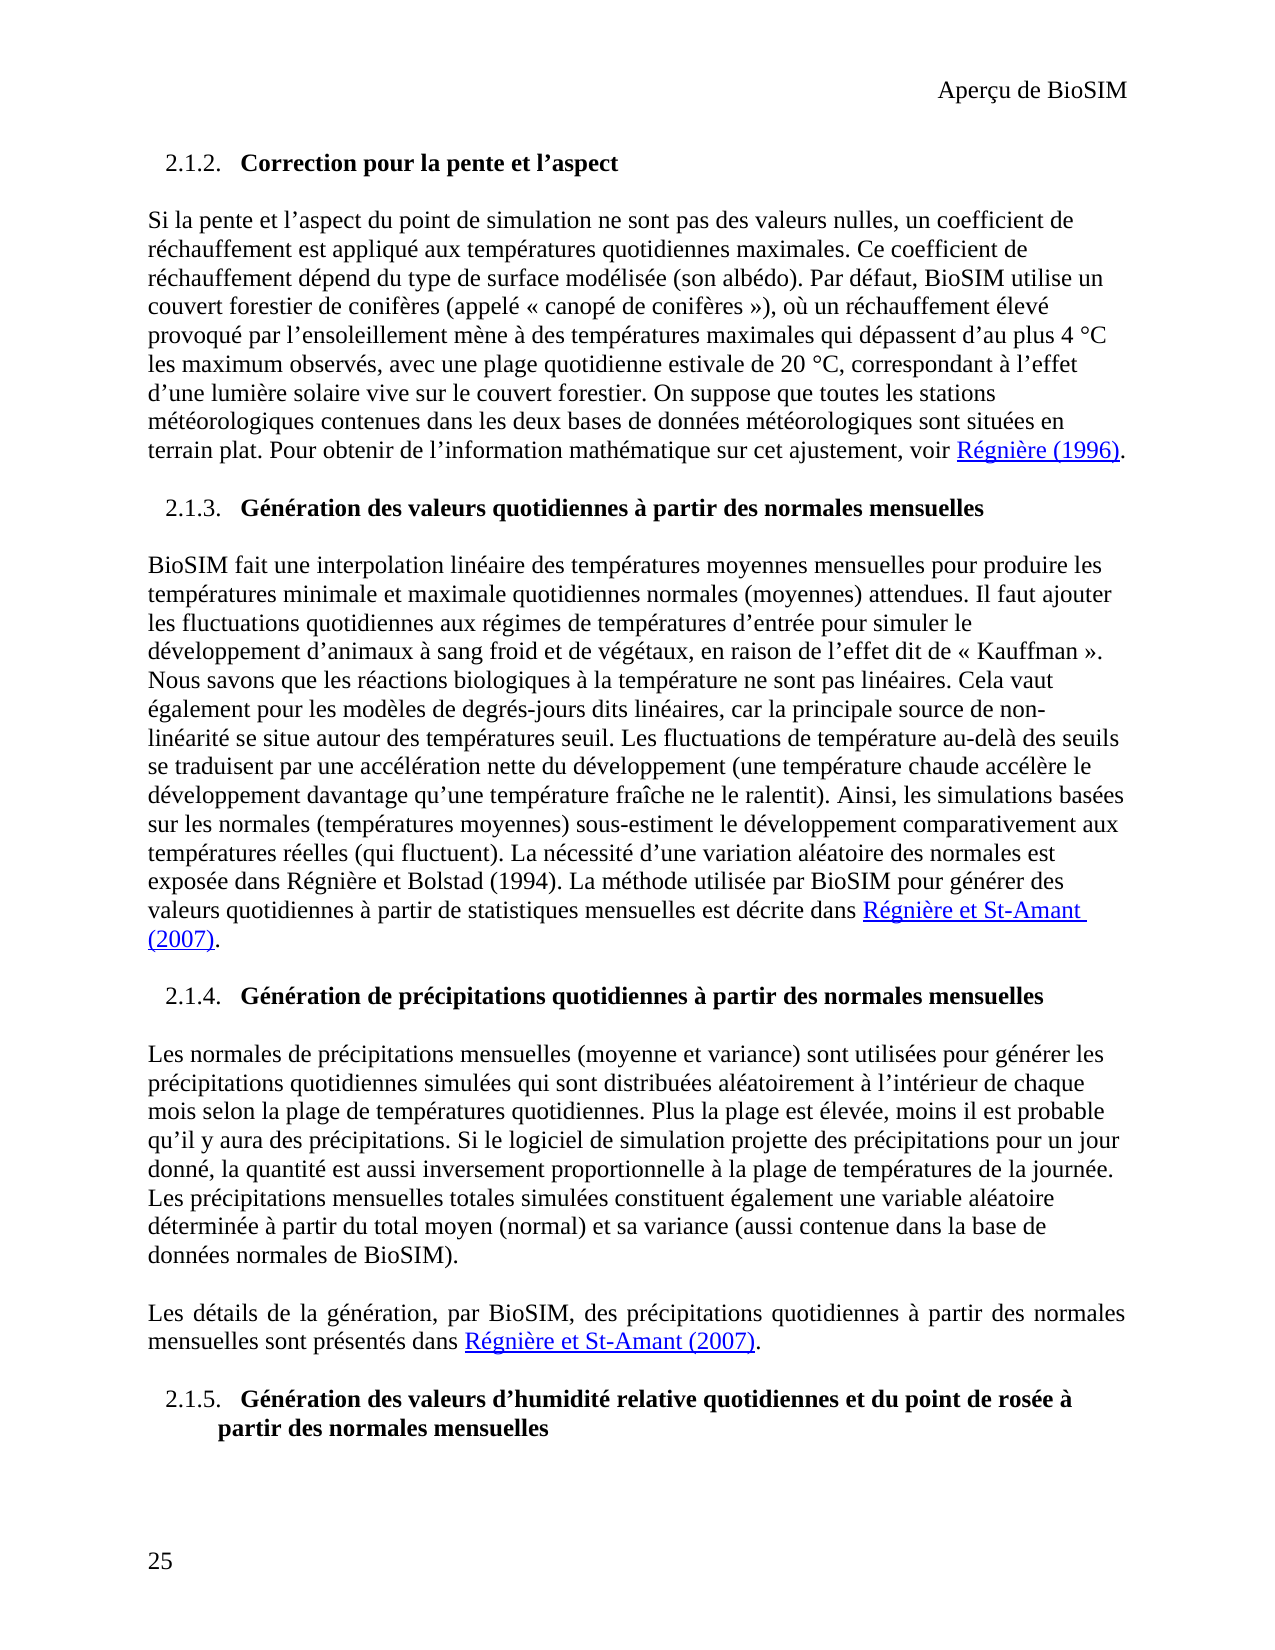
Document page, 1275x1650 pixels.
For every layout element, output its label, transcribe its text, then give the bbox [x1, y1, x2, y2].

text Les détails de la génération, par BioSIM, des précipitations quotidiennes à partir des normales mensuelles sont présentés dans Régnière et St-Amant (2007). [148, 1298, 1127, 1355]
subtitle Génération de précipitations quotidiennes à partir des normales mensuelles [165, 981, 1127, 1010]
text BioSIM fait une interpolation linéaire des températures moyennes mensuelles pour produire les températures minimale et maximale quotidiennes normales (moyennes) attendues. Il faut ajouter les fluctuations quotidiennes aux régimes de températures d’entrée pour simuler le développement d’animaux à sang froid et de végétaux, en raison de l’effet dit de « Kauffman ». Nous savons que les réactions biologiques à la température ne sont pas linéaires. Cela vaut également pour les modèles de degrés-jours dits linéaires, car la principale source de non-linéarité se situe autour des températures seuil. Les fluctuations de température au-delà des seuils se traduisent par une accélération nette du développement (une température chaude accélère le développement davantage qu’une température fraîche ne le ralentit). Ainsi, les simulations basées sur les normales (températures moyennes) sous-estiment le développement comparativement aux températures réelles (qui fluctuent). La nécessité d’une variation aléatoire des normales est exposée dans Régnière et Bolstad (1994). La méthode utilisée par BioSIM pour générer des valeurs quotidiennes à partir de statistiques mensuelles est décrite dans Régnière et St-Amant (2007). [148, 550, 1127, 953]
text Les normales de précipitations mensuelles (moyenne et variance) sont utilisées pour générer les précipitations quotidiennes simulées qui sont distribuées aléatoirement à l’intérieur de chaque mois selon la plage de températures quotidiennes. Plus la plage est élevée, moins il est probable qu’il y aura des précipitations. Si le logiciel de simulation projette des précipitations pour un jour donné, la quantité est aussi inversement proportionnelle à la plage de températures de précipitations mensuelles totales simulées constituent également une variable aléatoire déterminée à partir du total moyen (normal) et sa variance (aussi contenue dans la base de données normales de BioSIM). [148, 1039, 1127, 1269]
subtitle Génération des valeurs quotidiennes à partir des normales mensuelles [165, 493, 1127, 521]
text Si la pente et l’aspect du point de simulation ne sont pas des valeurs nulles, un coefficient de réchauffement est appliqué aux températures quotidiennes maximales. Ce coefficient de réchauffement dépend du type de surface modélisée (son albédo). Par défaut, BioSIM utilise un couvert forestier de conifères (appelé « canopé de conifères »), où un réchauffement élevé provoqué par l’ensoleillement mène à des températures maximales qui dépassent d’au plus les maximum observés, avec une plage quotidienne estivale de , correspondant à l’effet d’une lumière solaire vive sur le couvert forestier. On suppose que toutes les stations météorologiques contenues dans les deux bases de données météorologiques sont situées en terrain plat. Pour obtenir de l’information mathématique sur cet ajustement, voir Régnière (1996). [148, 205, 1127, 464]
subtitle Génération des valeurs d’humidité relative quotidiennes et du point de rosée à partir des normales mensuelles [165, 1384, 1127, 1441]
subtitle Correction pour la pente et l’aspect [165, 148, 1127, 176]
